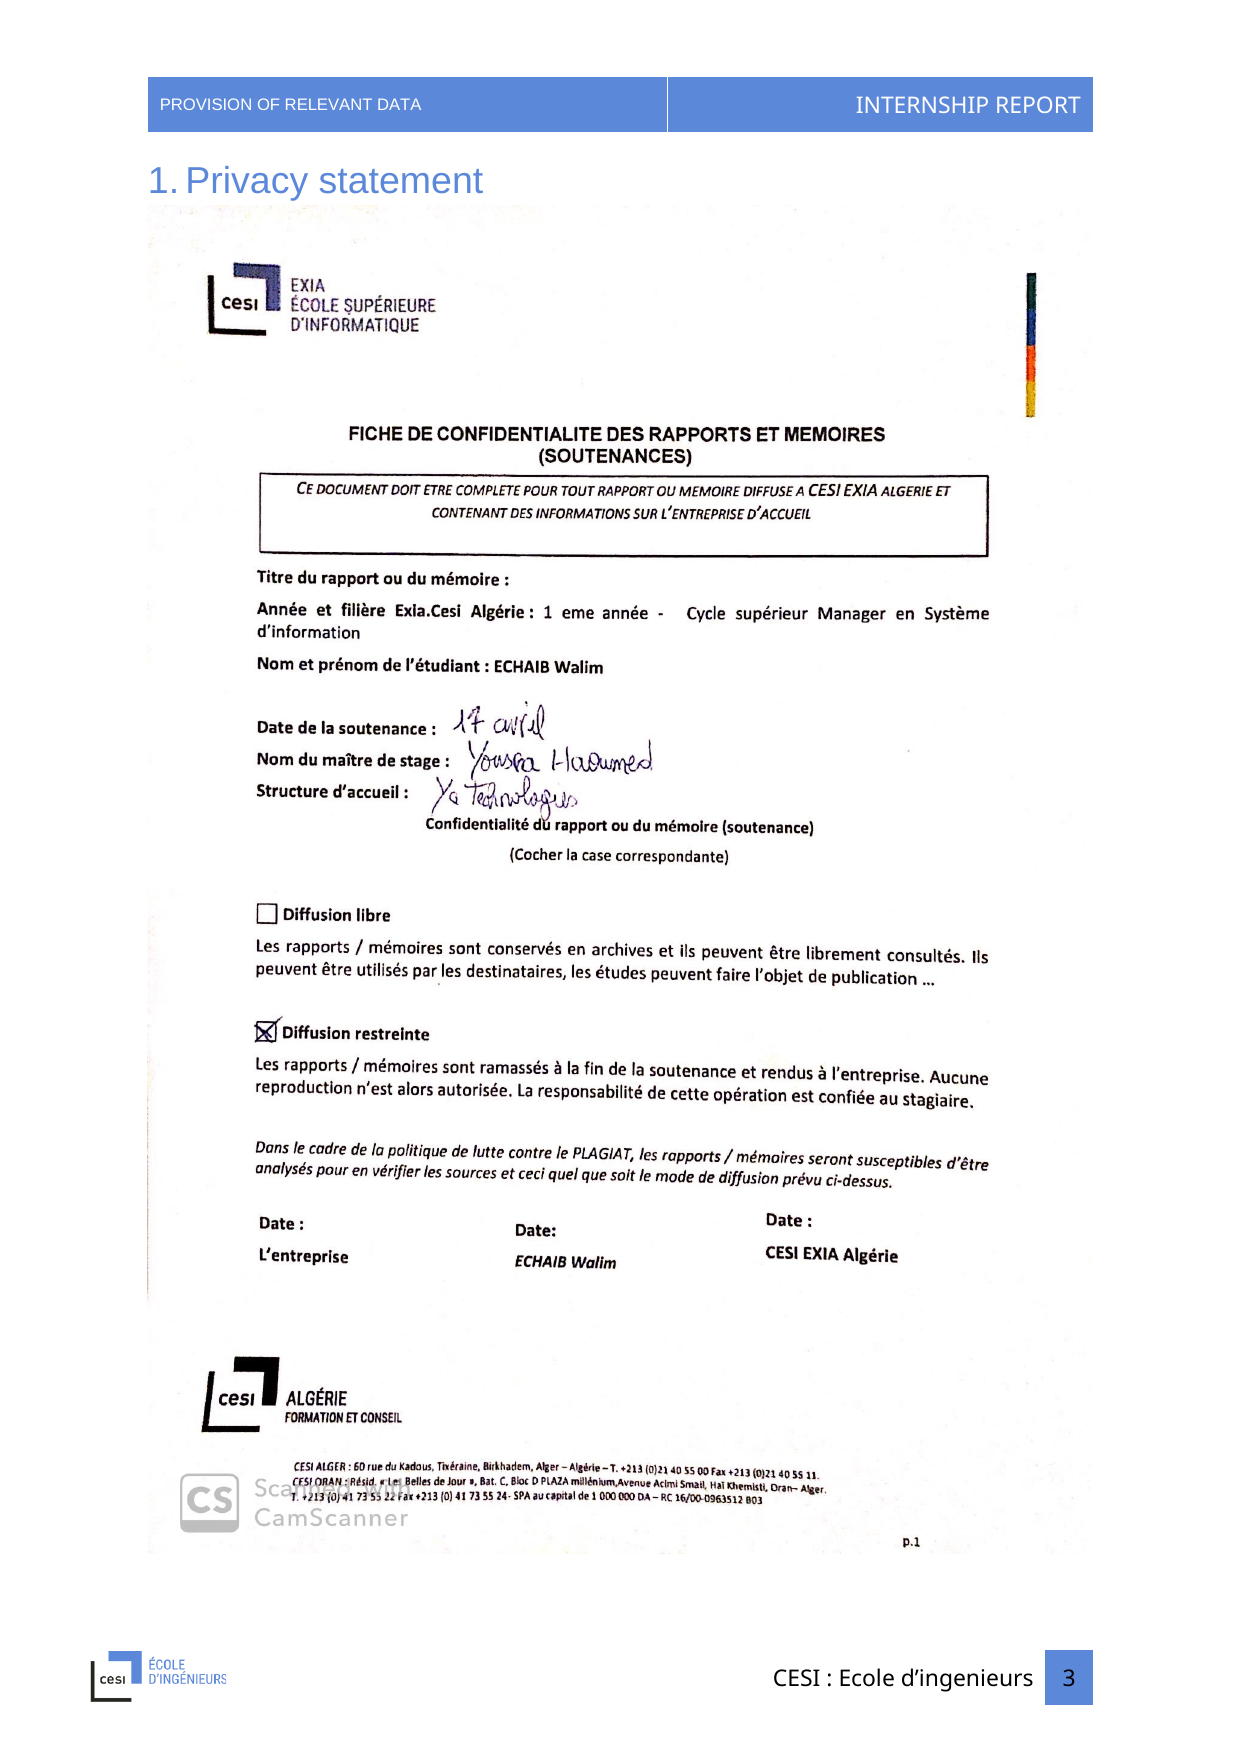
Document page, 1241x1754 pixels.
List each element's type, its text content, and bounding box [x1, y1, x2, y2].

subtitle Privacy statement [148, 158, 1093, 201]
picture [90, 1651, 227, 1702]
picture [147, 205, 1092, 1554]
